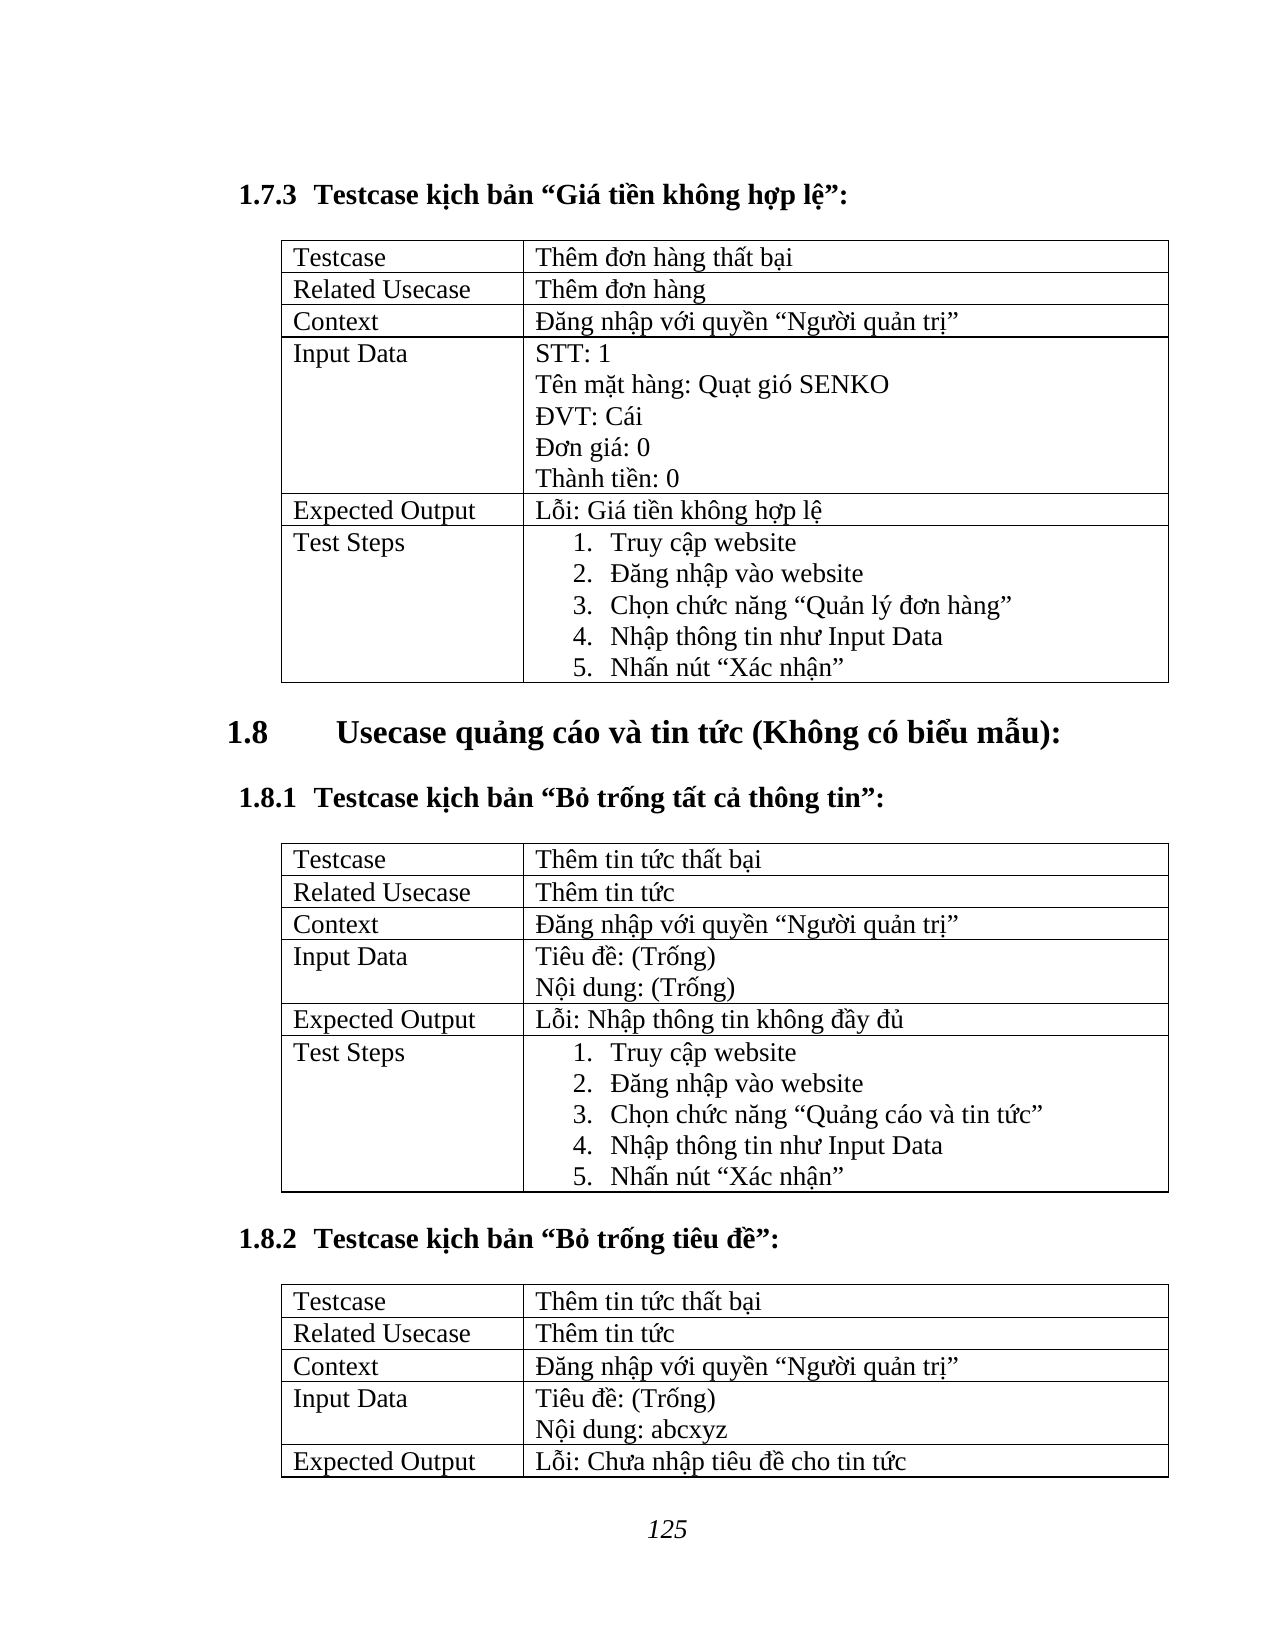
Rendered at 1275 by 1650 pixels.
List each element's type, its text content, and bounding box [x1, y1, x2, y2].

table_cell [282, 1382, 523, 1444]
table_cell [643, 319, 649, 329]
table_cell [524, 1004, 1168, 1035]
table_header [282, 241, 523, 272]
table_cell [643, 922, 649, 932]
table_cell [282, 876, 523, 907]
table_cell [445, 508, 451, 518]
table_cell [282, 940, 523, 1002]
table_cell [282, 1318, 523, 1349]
subtitle Testcase kịch bản “Bỏ trống tiêu đề”: [238, 1222, 1157, 1255]
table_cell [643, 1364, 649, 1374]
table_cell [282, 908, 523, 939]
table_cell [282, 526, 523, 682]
subtitle Testcase kịch bản “Giá tiền không hợp lệ”: [238, 177, 1157, 211]
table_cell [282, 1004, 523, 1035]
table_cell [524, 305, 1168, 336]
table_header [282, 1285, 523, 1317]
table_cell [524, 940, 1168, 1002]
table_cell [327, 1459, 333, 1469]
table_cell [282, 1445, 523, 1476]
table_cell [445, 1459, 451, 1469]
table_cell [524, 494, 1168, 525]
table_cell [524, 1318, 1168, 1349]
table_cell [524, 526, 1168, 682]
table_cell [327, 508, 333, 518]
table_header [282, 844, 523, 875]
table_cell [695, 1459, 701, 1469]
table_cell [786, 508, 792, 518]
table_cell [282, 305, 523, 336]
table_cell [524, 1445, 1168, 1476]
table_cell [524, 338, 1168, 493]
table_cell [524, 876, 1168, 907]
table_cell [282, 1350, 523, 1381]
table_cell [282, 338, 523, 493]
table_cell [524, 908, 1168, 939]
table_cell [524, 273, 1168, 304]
subtitle Usecase quảng cáo và tin tức (Không có biểu mẫu): [226, 712, 1157, 751]
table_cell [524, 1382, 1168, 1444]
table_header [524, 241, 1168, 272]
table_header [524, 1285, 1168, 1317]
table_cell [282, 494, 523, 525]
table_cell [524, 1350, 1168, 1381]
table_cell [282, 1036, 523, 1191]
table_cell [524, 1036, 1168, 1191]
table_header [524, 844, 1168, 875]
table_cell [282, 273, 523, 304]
subtitle Testcase kịch bản “Bỏ trống tất cả thông tin”: [238, 780, 1157, 813]
